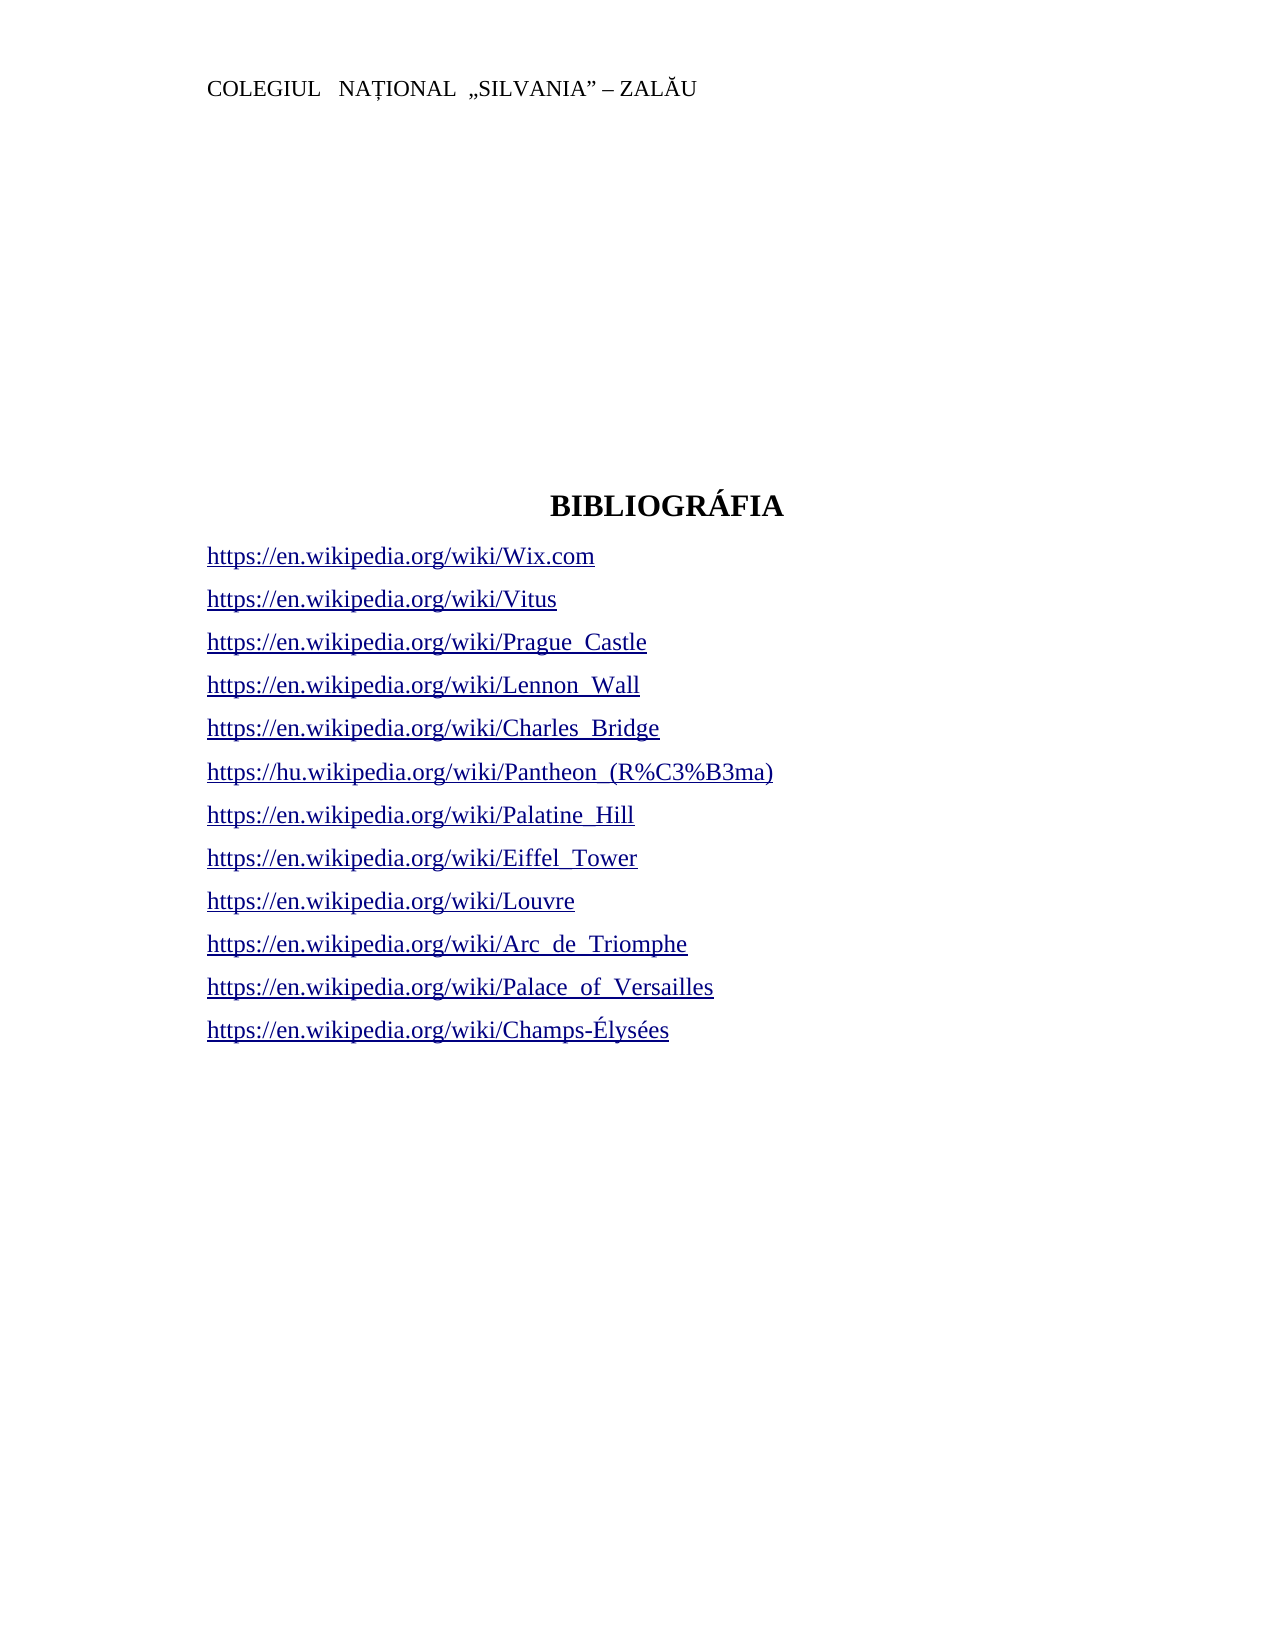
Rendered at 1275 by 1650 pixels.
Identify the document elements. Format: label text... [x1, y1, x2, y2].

text https://en.wikipedia.org/wiki/Champs-Élysées [207, 1015, 1127, 1044]
text https://en.wikipedia.org/wiki/Eiffel_Tower [207, 843, 1127, 872]
text https://en.wikipedia.org/wiki/Vitus [207, 584, 1127, 613]
text https://en.wikipedia.org/wiki/Lennon_Wall [207, 670, 1127, 699]
text https://en.wikipedia.org/wiki/Charles_Bridge [207, 713, 1127, 742]
text https://en.wikipedia.org/wiki/Arc_de_Triomphe [207, 929, 1127, 958]
text BIBLIOGRÁFIA [207, 487, 1127, 523]
text https://en.wikipedia.org/wiki/Palatine_Hill [207, 800, 1127, 828]
text https://en.wikipedia.org/wiki/Wix.com [207, 541, 1127, 570]
text https://hu.wikipedia.org/wiki/Pantheon_(R%C3%B3ma) [207, 757, 1127, 785]
text https://en.wikipedia.org/wiki/Palace_of_Versailles [207, 972, 1127, 1001]
text https://en.wikipedia.org/wiki/Louvre [207, 886, 1127, 915]
text https://en.wikipedia.org/wiki/Prague_Castle [207, 627, 1127, 656]
